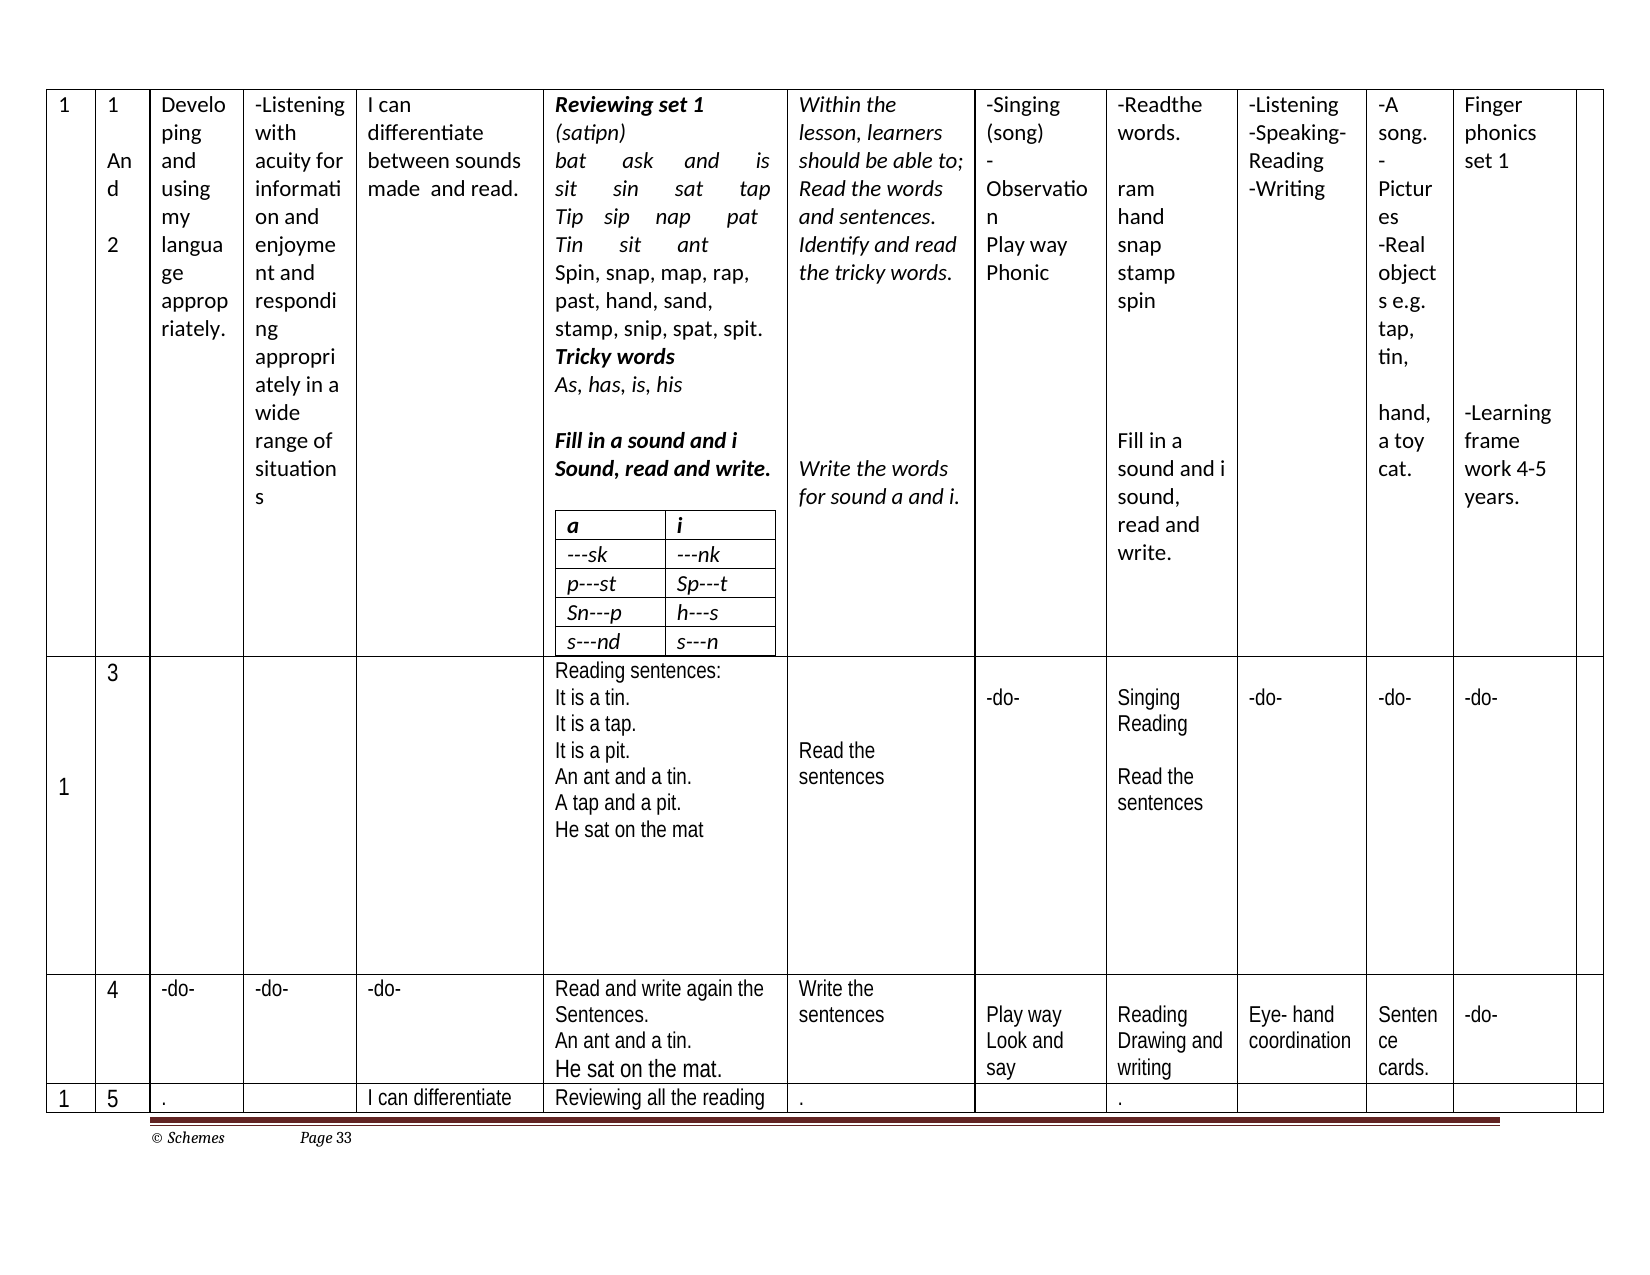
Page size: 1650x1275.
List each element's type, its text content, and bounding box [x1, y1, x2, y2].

table_cell [1577, 1084, 1603, 1112]
table_cell -do- [357, 975, 543, 1082]
table_cell . [788, 1084, 974, 1112]
table_cell [1577, 657, 1603, 974]
table_cell Play way Look and say [976, 975, 1106, 1082]
table_cell Within the lesson, learners should be able to; Read the words and sentences. Identify and read the tricky words. Write the words for sound a and i. [788, 90, 974, 656]
table_cell Developing and using my language appropriately. [151, 90, 243, 656]
table_cell -Singing (song) -Observation Play way Phonic [976, 90, 1106, 656]
table_cell -A song. -Pictures -Real objects e.g. tap, tin, hand, a toy cat. [1367, 90, 1453, 656]
table_cell -Listening with acuity for information and enjoyment and responding appropriately in a wide range of situations [244, 90, 356, 656]
table_cell [1577, 90, 1603, 656]
table_cell [151, 657, 243, 974]
table_cell 3 [96, 657, 149, 974]
table_cell -Listening -Speaking-Reading -Writing [1238, 90, 1366, 656]
table_cell -do- [1454, 657, 1576, 974]
table_cell [244, 1084, 356, 1112]
table_cell 5 [96, 1084, 149, 1112]
table_cell -do- [1367, 657, 1453, 974]
table_cell [1577, 975, 1603, 1082]
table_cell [544, 1084, 787, 1112]
table_cell 1 [47, 90, 95, 656]
table_cell Reading sentences: It is a tin. It is a tap. It is a pit. An ant and a tin. A tap and a pit. He sat on the mat [544, 657, 787, 974]
table_cell 4 [96, 975, 149, 1082]
table_cell -Readthe words. ram hand snap stamp spin Fill in a sound and i sound, read and write. [1107, 90, 1237, 656]
table_cell . [1107, 1084, 1237, 1112]
table_cell [1367, 1084, 1453, 1112]
table_cell [976, 1084, 1106, 1112]
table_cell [357, 1084, 543, 1112]
table_cell [244, 657, 356, 974]
table_cell Read the sentences [788, 657, 974, 974]
table_cell Reading Drawing and writing [1107, 975, 1237, 1082]
table_cell [1454, 1084, 1576, 1112]
table_cell Singing Reading Read the sentences [1107, 657, 1237, 974]
table_cell 1 And 2 [96, 90, 149, 656]
table_cell -do- [244, 975, 356, 1082]
table_cell [1238, 1084, 1366, 1112]
table_cell -do- [976, 657, 1106, 974]
table_cell -do- [151, 975, 243, 1082]
table_cell Reviewing set 1 (satipn) bat ask and is sit sin sat tap Tip sip nap pat Tin sit ant Spin, snap, map, rap, past, hand, sand, stamp, snip, spat, spit. Tricky words As, has, is, his Fill in a sound and i Sound, read and write. [544, 90, 787, 656]
table_cell -do- [1238, 657, 1366, 974]
table_cell -do- [1454, 975, 1576, 1082]
table_cell Write the sentences [788, 975, 974, 1082]
table_cell [47, 975, 95, 1082]
table_cell 1 [47, 657, 95, 974]
table_cell Eye- hand coordination [1238, 975, 1366, 1082]
table_cell Read and write again the Sentences. An ant and a tin. He sat on the mat. [544, 975, 787, 1082]
table_cell 1 [47, 1084, 95, 1112]
table_cell [357, 657, 543, 974]
table_cell Sentence cards. [1367, 975, 1453, 1082]
table_cell I can differentiate between sounds made and read. [357, 90, 543, 656]
table_cell . [151, 1084, 243, 1112]
table_cell Finger phonics set 1 -Learning frame work 4-5 years. [1454, 90, 1576, 656]
